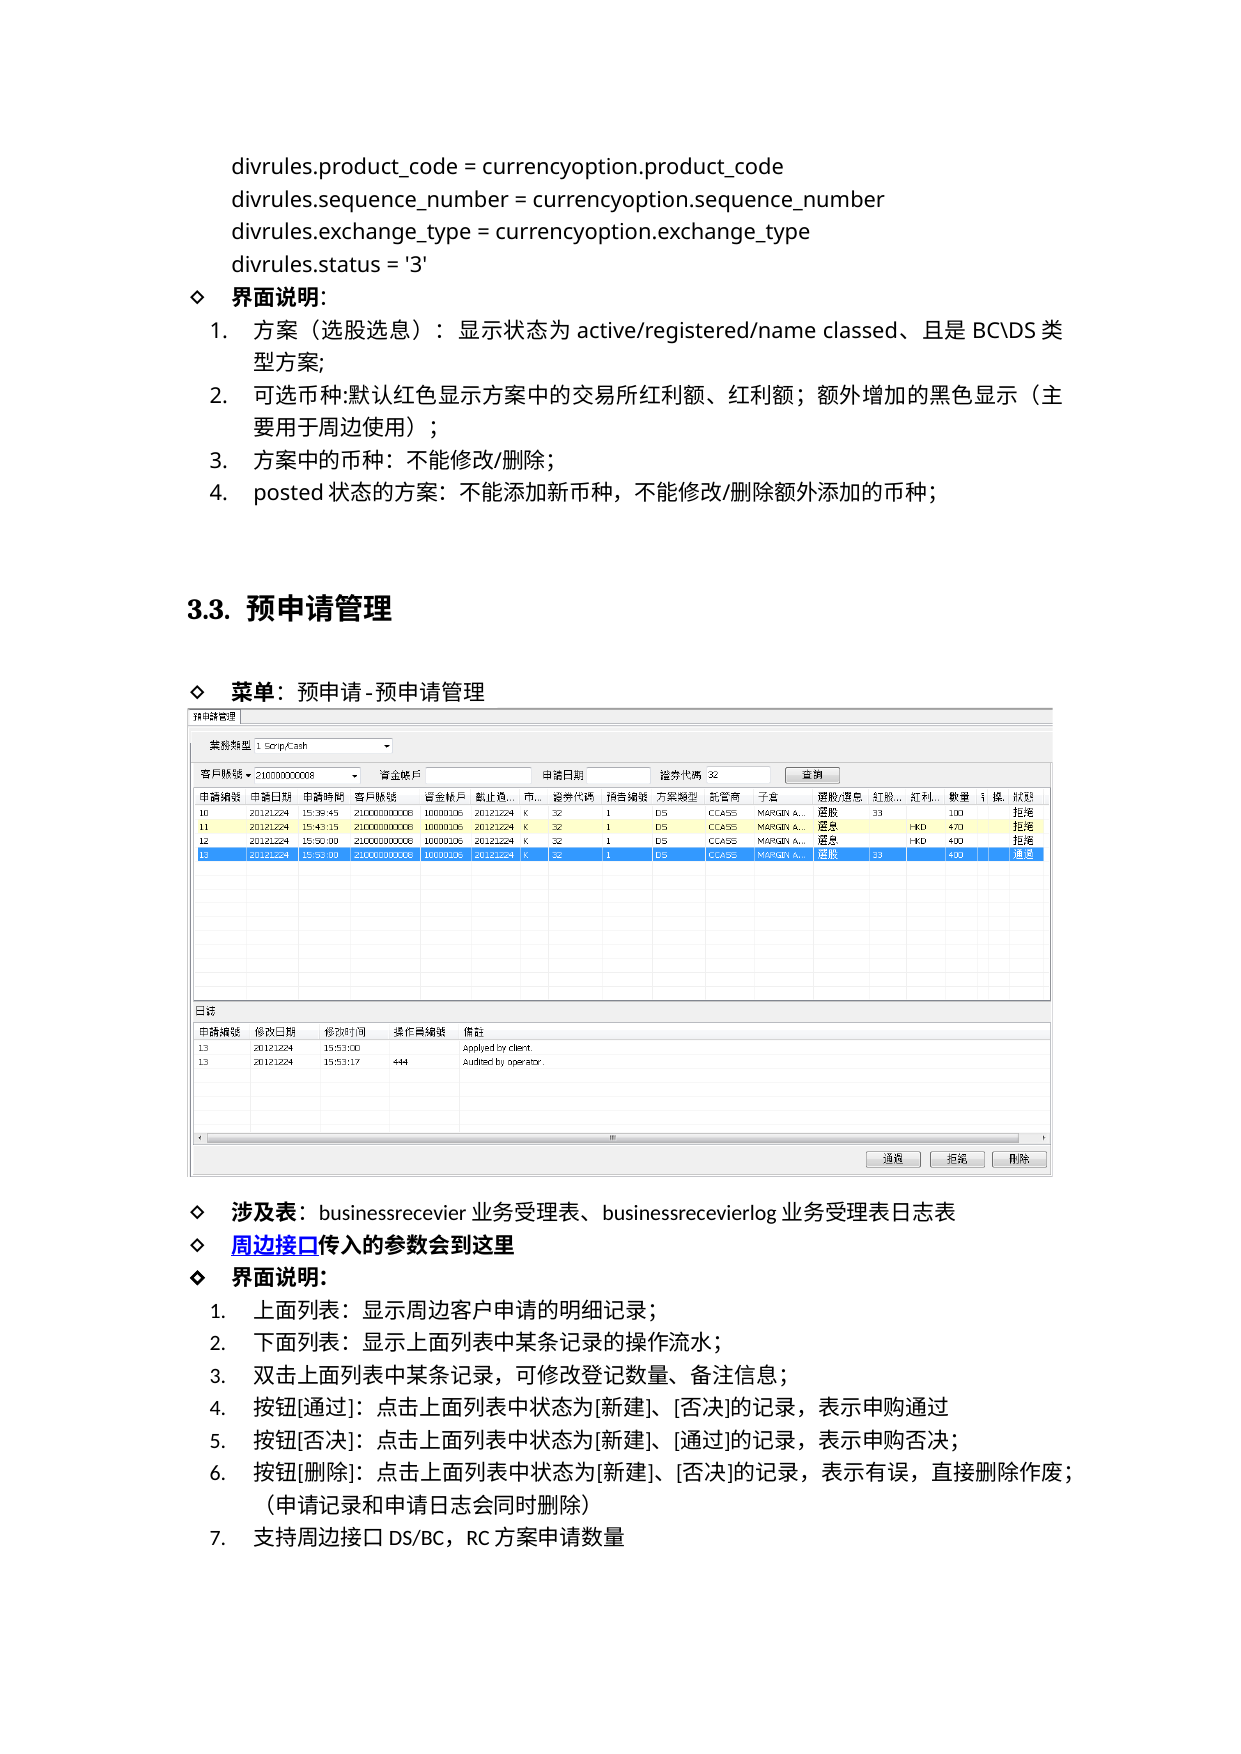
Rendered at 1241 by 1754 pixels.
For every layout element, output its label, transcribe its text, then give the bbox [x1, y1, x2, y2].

subtitle 预申请管理 [187, 575, 1063, 640]
list 按钮[否决]：点击上面列表中状态为[新建]、[通过]的记录，表示申购否决； [209, 1422, 1063, 1455]
list 可选币种:默认红色显示方案中的交易所红利额、红利额；额外增加的黑色显示（主要用于周边使用）； [209, 377, 1063, 442]
list 菜单：预申请-预申请管理 [187, 675, 1063, 707]
list 涉及表：businessrecevier业务受理表、businessrecevierlog业务受理表日志表 [187, 1195, 1063, 1227]
list 按钮[删除]：点击上面列表中状态为[新建]、[否决]的记录，表示有误，直接删除作废；（申请记录和申请日志会同时删除） [209, 1455, 1063, 1520]
list 按钮[通过]：点击上面列表中状态为[新建]、[否决]的记录，表示申购通过 [209, 1390, 1063, 1422]
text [231, 150, 1063, 280]
list posted状态的方案：不能添加新币种，不能修改/删除额外添加的币种； [209, 475, 1063, 507]
list 下面列表：显示上面列表中某条记录的操作流水； [209, 1325, 1063, 1357]
list 方案中的币种：不能修改/删除； [209, 442, 1063, 475]
list 双击上面列表中某条记录，可修改登记数量、备注信息； [209, 1357, 1063, 1390]
list 界面说明： [187, 1260, 1063, 1292]
list 上面列表：显示周边客户申请的明细记录； [209, 1292, 1063, 1325]
list 周边接口传入的参数会到这里 [187, 1227, 1063, 1260]
list 方案（选股选息）：显示状态为active/registered/name classed、且是BC\DS类型方案; [209, 312, 1063, 377]
picture [187, 707, 1053, 1177]
list 支持周边接口DS/BC，RC方案申请数量 [209, 1520, 1063, 1552]
list 界面说明： [187, 280, 1063, 312]
